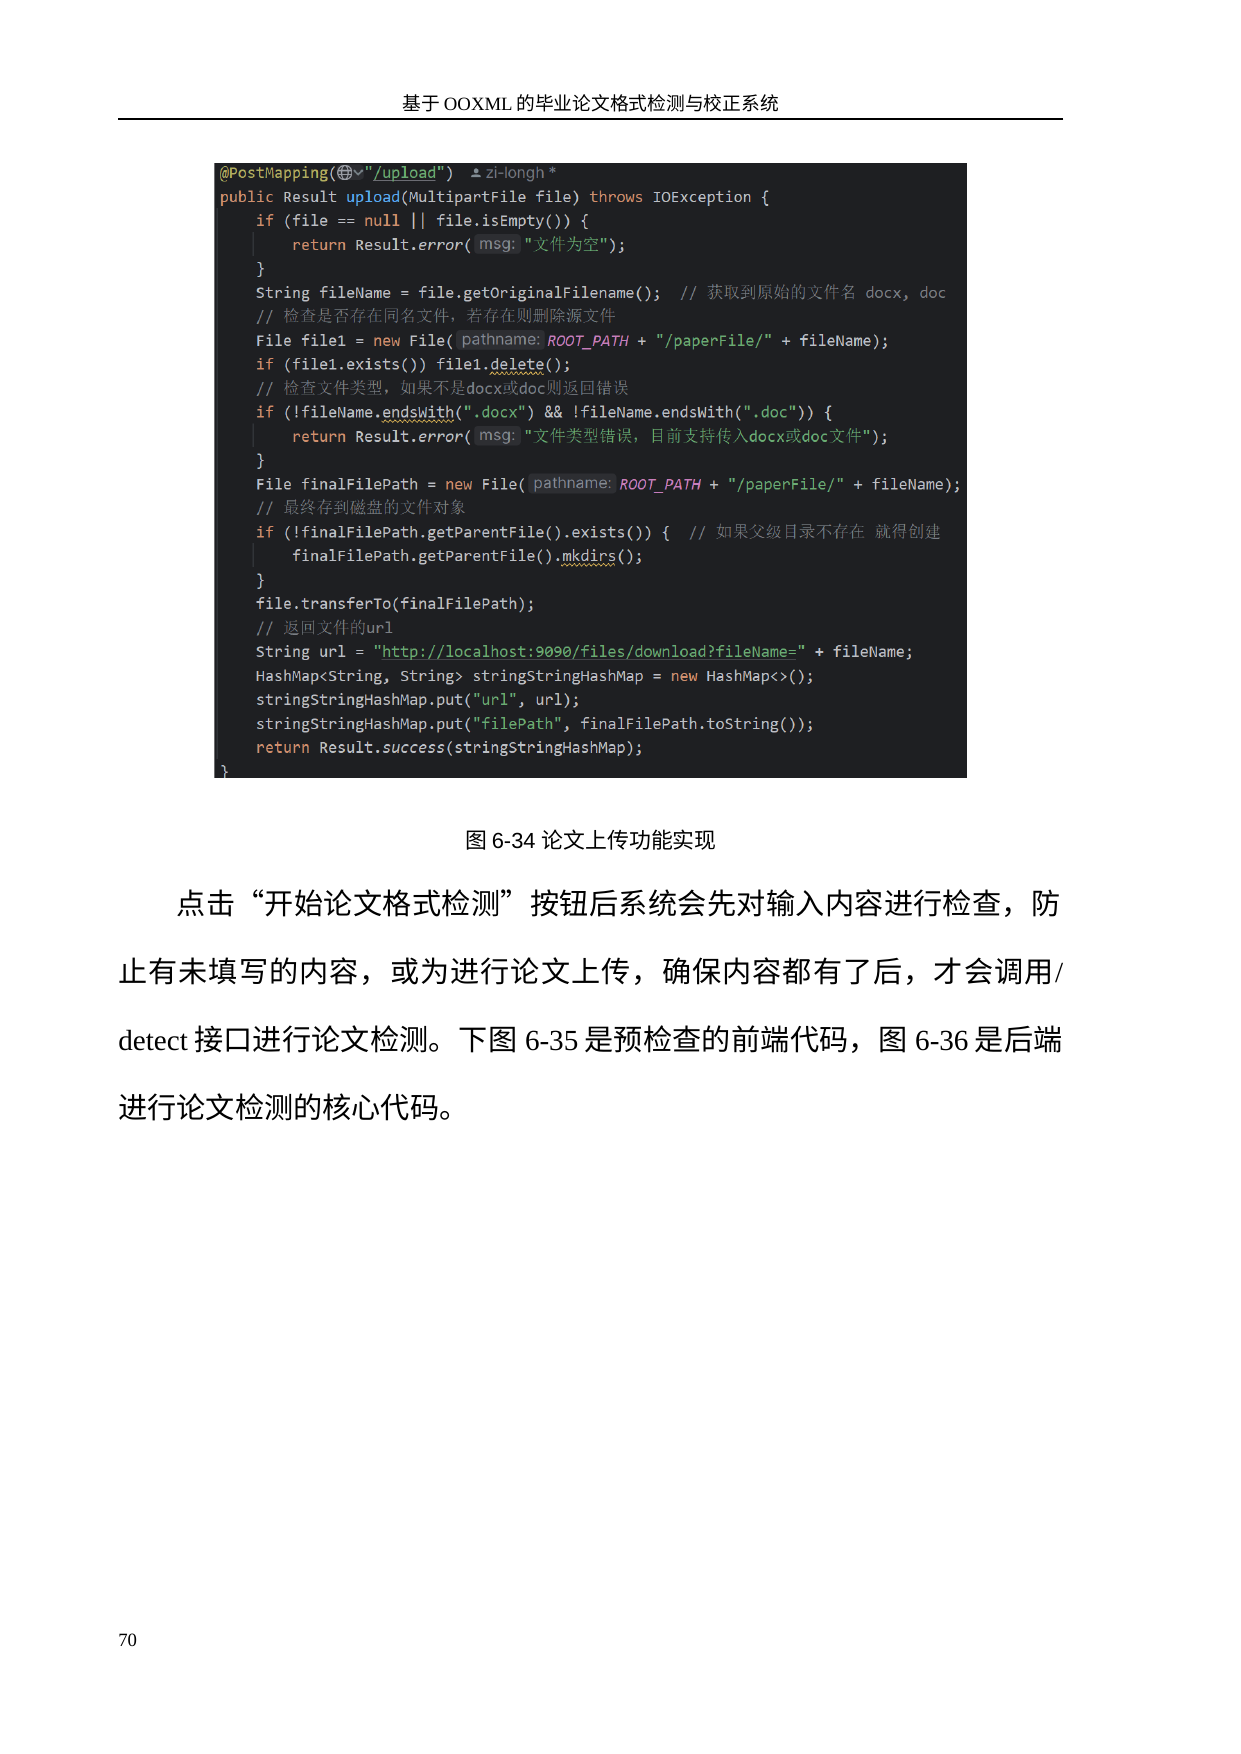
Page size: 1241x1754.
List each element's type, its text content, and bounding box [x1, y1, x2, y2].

picture [214, 163, 967, 778]
